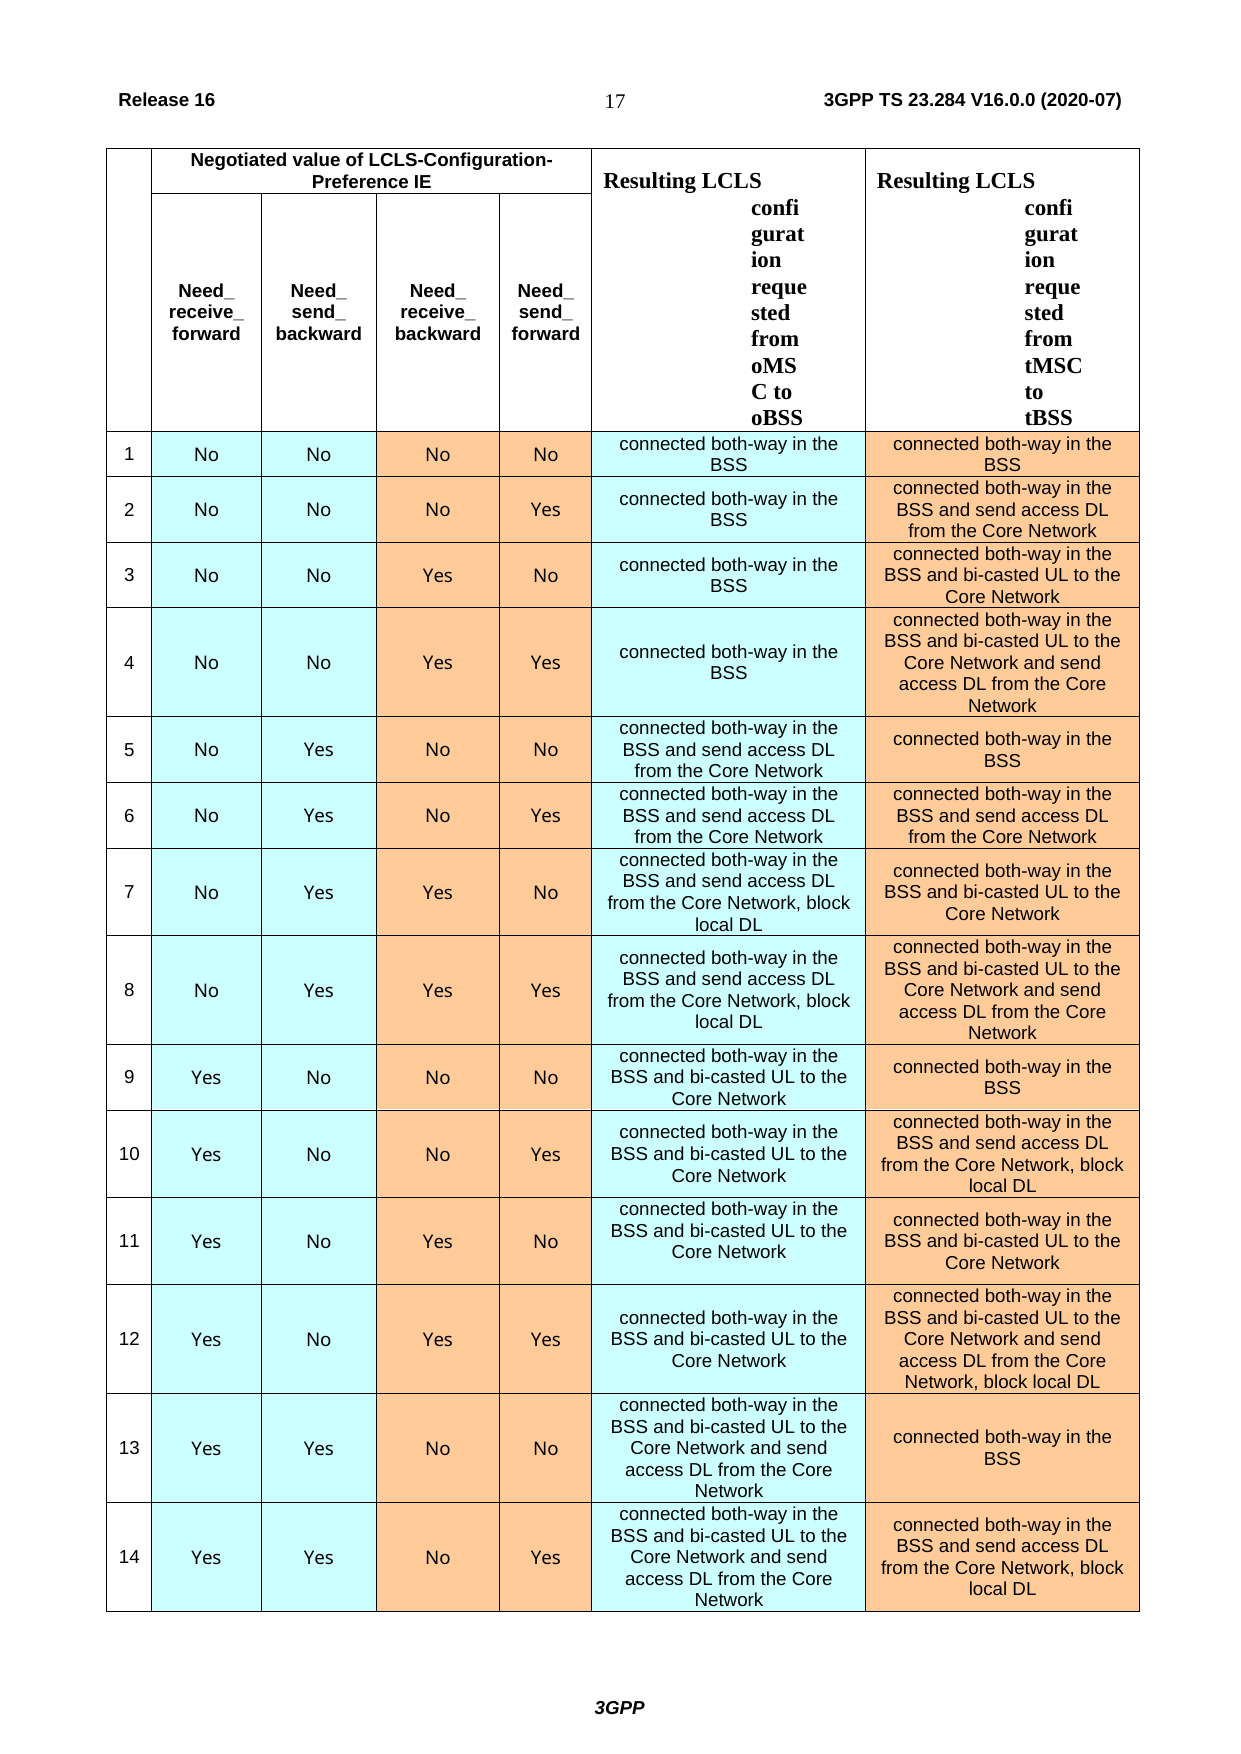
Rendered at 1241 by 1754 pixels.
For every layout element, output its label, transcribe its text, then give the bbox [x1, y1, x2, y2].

table_cell No [262, 543, 376, 607]
table_cell No [262, 608, 376, 716]
table_cell connected both-way in the BSS and bi-casted UL to the Core Network and send access DL from the Core Network [592, 1503, 865, 1611]
table_cell connected both-way in the BSS [866, 1394, 1139, 1502]
table_cell 11 [107, 1198, 151, 1284]
table_cell No [377, 1394, 499, 1502]
table_cell No [152, 849, 261, 935]
table_cell 10 [107, 1111, 151, 1197]
table_cell Yes [377, 608, 499, 716]
table_cell Yes [377, 1198, 499, 1284]
table_cell connected both-way in the BSS and bi-casted UL to the Core Network [866, 1198, 1139, 1284]
table_cell 12 [107, 1285, 151, 1393]
table_cell 14 [107, 1503, 151, 1611]
table_cell No [152, 432, 261, 476]
table_cell No [262, 1285, 376, 1393]
table_cell connected both-way in the BSS and send access DL from the Core Network, block local DL [866, 1503, 1139, 1611]
table_cell connected both-way in the BSS [592, 543, 865, 607]
table_cell Yes [500, 1503, 591, 1611]
table_cell Yes [152, 1285, 261, 1393]
table_cell 13 [107, 1394, 151, 1502]
table_cell No [500, 1045, 591, 1109]
table_cell connected both-way in the BSS and bi-casted UL to the Core Network [592, 1045, 865, 1109]
table_cell No [262, 1045, 376, 1109]
table_cell No [262, 432, 376, 476]
table_cell connected both-way in the BSS and bi-casted UL to the Core Network and send access DL from the Core Network [866, 608, 1139, 716]
table_cell No [152, 936, 261, 1044]
table_cell No [262, 477, 376, 542]
table_cell Yes [500, 477, 591, 542]
table_cell Yes [377, 936, 499, 1044]
table_cell Yes [262, 849, 376, 935]
table_cell connected both-way in the BSS and bi-casted UL to the Core Network and send access DL from the Core Network [866, 936, 1139, 1044]
table_cell Yes [152, 1045, 261, 1109]
table_cell No [152, 543, 261, 607]
table_cell Yes [152, 1503, 261, 1611]
table_cell connected both-way in the BSS and bi-casted UL to the Core Network [866, 849, 1139, 935]
table_cell connected both-way in the BSS and send access DL from the Core Network [592, 783, 865, 848]
table_cell No [500, 1198, 591, 1284]
table_cell connected both-way in the BSS and send access DL from the Core Network [866, 477, 1139, 542]
table_cell connected both-way in the BSS and send access DL from the Core Network, block local DL [866, 1111, 1139, 1197]
table_cell connected both-way in the BSS [866, 432, 1139, 476]
table_cell No [152, 717, 261, 782]
table_cell No [152, 783, 261, 848]
table_cell connected both-way in the BSS [592, 608, 865, 716]
table_cell No [377, 1503, 499, 1611]
table_cell 2 [107, 477, 151, 542]
table_cell No [377, 717, 499, 782]
table_cell Yes [262, 936, 376, 1044]
table_cell No [262, 1111, 376, 1197]
table_cell No [377, 477, 499, 542]
table_cell connected both-way in the BSS and bi-casted UL to the Core Network [592, 1111, 865, 1197]
table_header Resulting LCLS configuration requested from oMSC to oBSS [592, 149, 865, 431]
table_cell connected both-way in the BSS [866, 717, 1139, 782]
table_cell connected both-way in the BSS and send access DL from the Core Network, block local DL [592, 936, 865, 1044]
table_cell connected both-way in the BSS and send access DL from the Core Network, block local DL [592, 849, 865, 935]
table_cell No [500, 432, 591, 476]
table_cell connected both-way in the BSS and send access DL from the Core Network [866, 783, 1139, 848]
table_cell Yes [500, 1285, 591, 1393]
table_cell Yes [500, 1111, 591, 1197]
table_cell No [152, 608, 261, 716]
table_cell No [500, 1394, 591, 1502]
table_cell No [500, 717, 591, 782]
table_cell Yes [500, 608, 591, 716]
table_header [107, 149, 151, 431]
table_cell 3 [107, 543, 151, 607]
table_cell 4 [107, 608, 151, 716]
table_cell No [500, 543, 591, 607]
table_cell Need_ receive_ forward [152, 194, 261, 431]
table_cell Yes [262, 1503, 376, 1611]
table_cell Yes [152, 1111, 261, 1197]
table_cell Need_ send_ forward [500, 194, 591, 431]
table_cell Yes [152, 1394, 261, 1502]
table_cell connected both-way in the BSS and send access DL from the Core Network [592, 717, 865, 782]
table_cell Yes [262, 717, 376, 782]
table_cell 1 [107, 432, 151, 476]
table_cell connected both-way in the BSS [592, 432, 865, 476]
table_cell connected both-way in the BSS and bi-casted UL to the Core Network and send access DL from the Core Network [592, 1394, 865, 1502]
table_cell No [152, 477, 261, 542]
table_cell No [377, 432, 499, 476]
table_cell No [377, 783, 499, 848]
table_cell No [377, 1111, 499, 1197]
table_cell Yes [377, 1285, 499, 1393]
table_cell No [500, 849, 591, 935]
table_cell Yes [500, 936, 591, 1044]
table_header Resulting LCLS configuration requested from tMSC to tBSS [866, 149, 1139, 431]
table_cell Yes [377, 849, 499, 935]
table_cell Yes [500, 783, 591, 848]
table_cell Yes [377, 543, 499, 607]
table_cell No [262, 1198, 376, 1284]
table_cell connected both-way in the BSS and bi-casted UL to the Core Network [866, 543, 1139, 607]
table_cell Yes [152, 1198, 261, 1284]
table_cell Need_ receive_ backward [377, 194, 499, 431]
table_cell connected both-way in the BSS [866, 1045, 1139, 1109]
table_cell 7 [107, 849, 151, 935]
table_cell 8 [107, 936, 151, 1044]
table_cell 5 [107, 717, 151, 782]
table_cell connected both-way in the BSS and bi-casted UL to the Core Network [592, 1198, 865, 1284]
table_cell connected both-way in the BSS [592, 477, 865, 542]
table_cell Need_ send_ backward [262, 194, 376, 431]
table_cell 6 [107, 783, 151, 848]
table_cell Yes [262, 783, 376, 848]
table_cell connected both-way in the BSS and bi-casted UL to the Core Network [592, 1285, 865, 1393]
table_cell No [377, 1045, 499, 1109]
table_cell Yes [262, 1394, 376, 1502]
table_cell connected both-way in the BSS and bi-casted UL to the Core Network and send access DL from the Core Network, block local DL [866, 1285, 1139, 1393]
table_header Negotiated value of LCLS-Configuration-Preference IE [152, 149, 591, 192]
table_cell 9 [107, 1045, 151, 1109]
